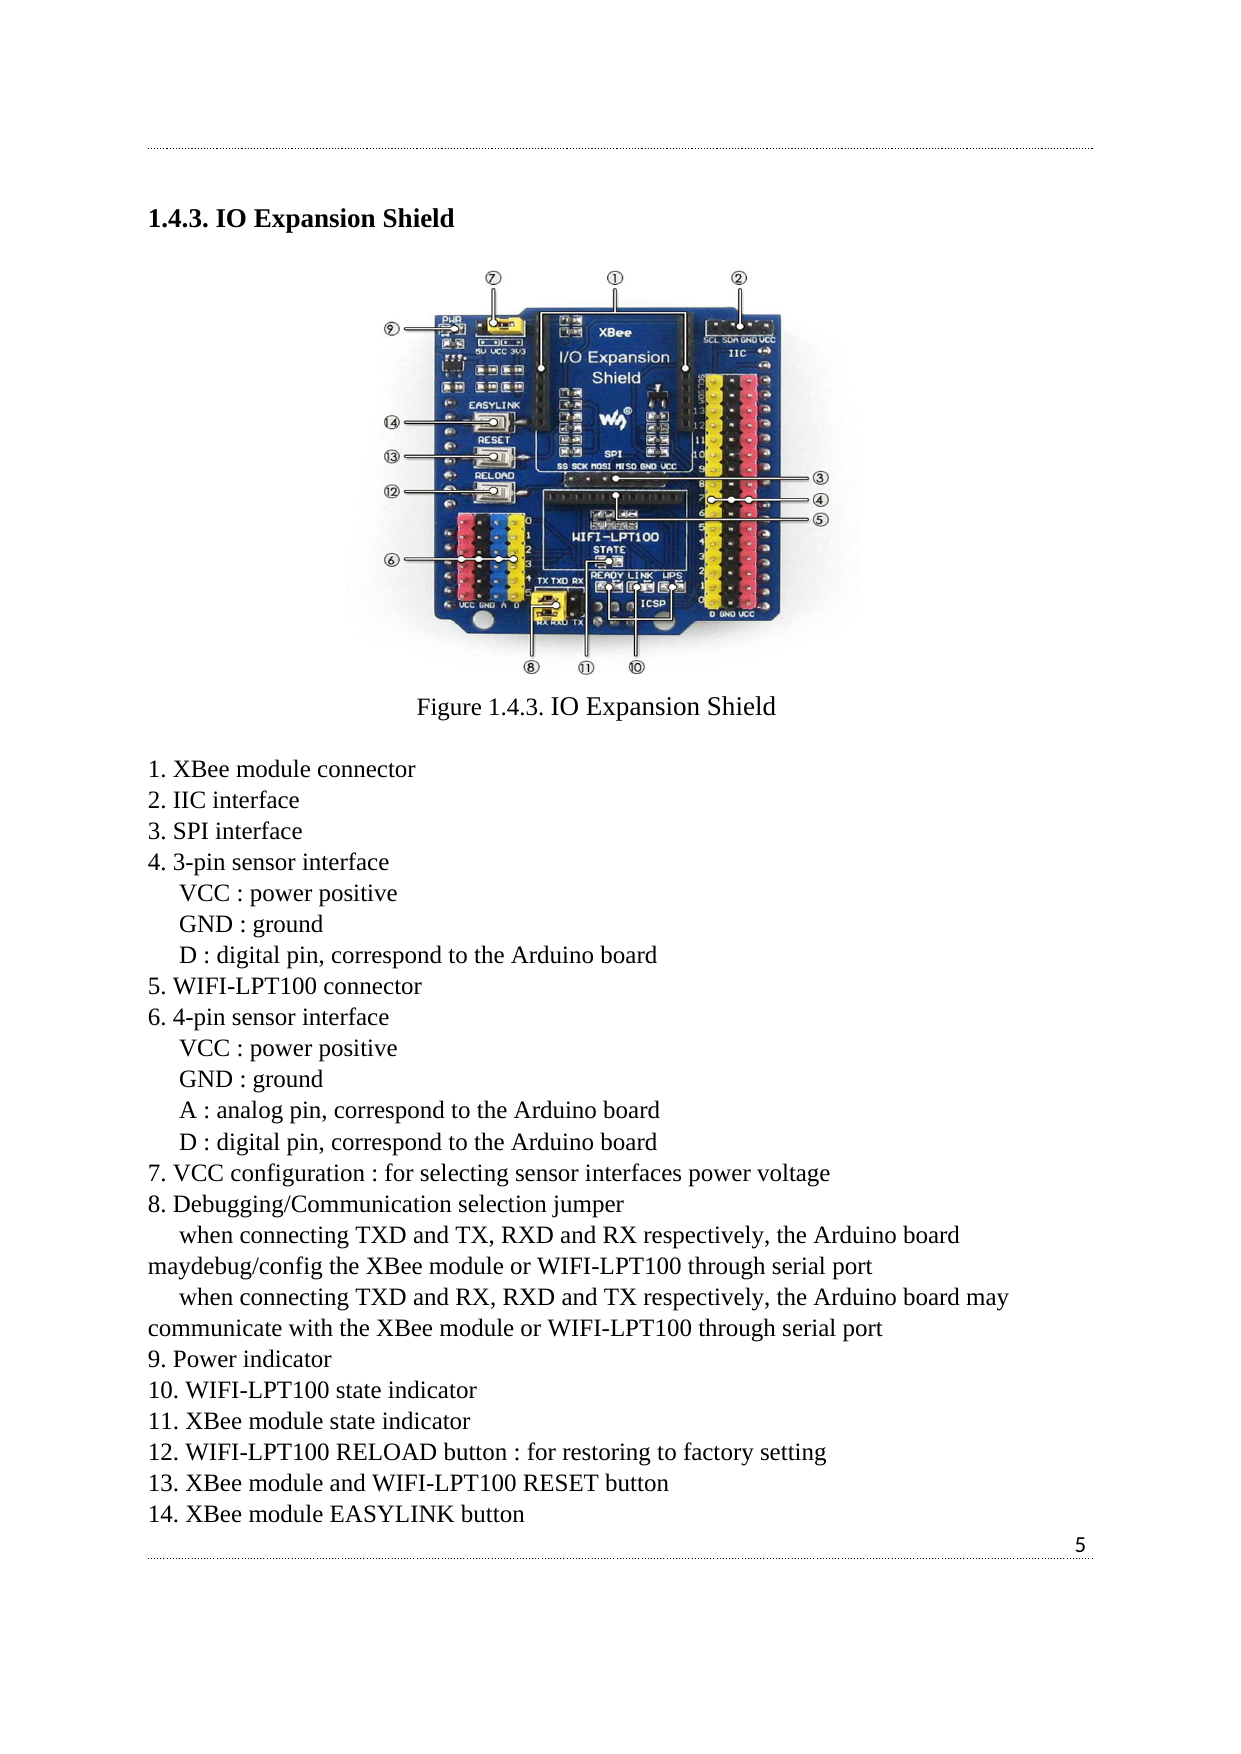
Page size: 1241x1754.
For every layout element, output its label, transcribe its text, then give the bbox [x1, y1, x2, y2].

text 1.4.3. IO Expansion Shield Figure 1.4.3. IO Expansion Shield 1. XBee module connector 2. IIC interface 3. SPI interface 4. 3-pin sensor interface VCC : power positive GND : ground D : digital pin, correspond to the Arduino board 5. WIFI-LPT100 connector 6. 4-pin sensor interface VCC : power positive GND : ground A : analog pin, correspond to the Arduino board D : digital pin, correspond to the Arduino board 7. VCC configuration : for selecting sensor interfaces power voltage 8. Debugging/Communication selection jumper when connecting TXD and TX, RXD and RX respectively, the Arduino board maydebug/config the XBee module or WIFI-LPT100 through serial port when connecting TXD and RX, RXD and TX respectively, the Arduino board may communicate with the XBee module or WIFI-LPT100 through serial port 9. Power indicator 10. WIFI-LPT100 state indicator 11. XBee module state indicator 12. WIFI-LPT100 RELOAD button : for restoring to factory setting 13. XBee module and WIFI-LPT100 RESET button 14. XBee module EASYLINK button 5 [148, 194, 1093, 1559]
picture [310, 266, 894, 682]
